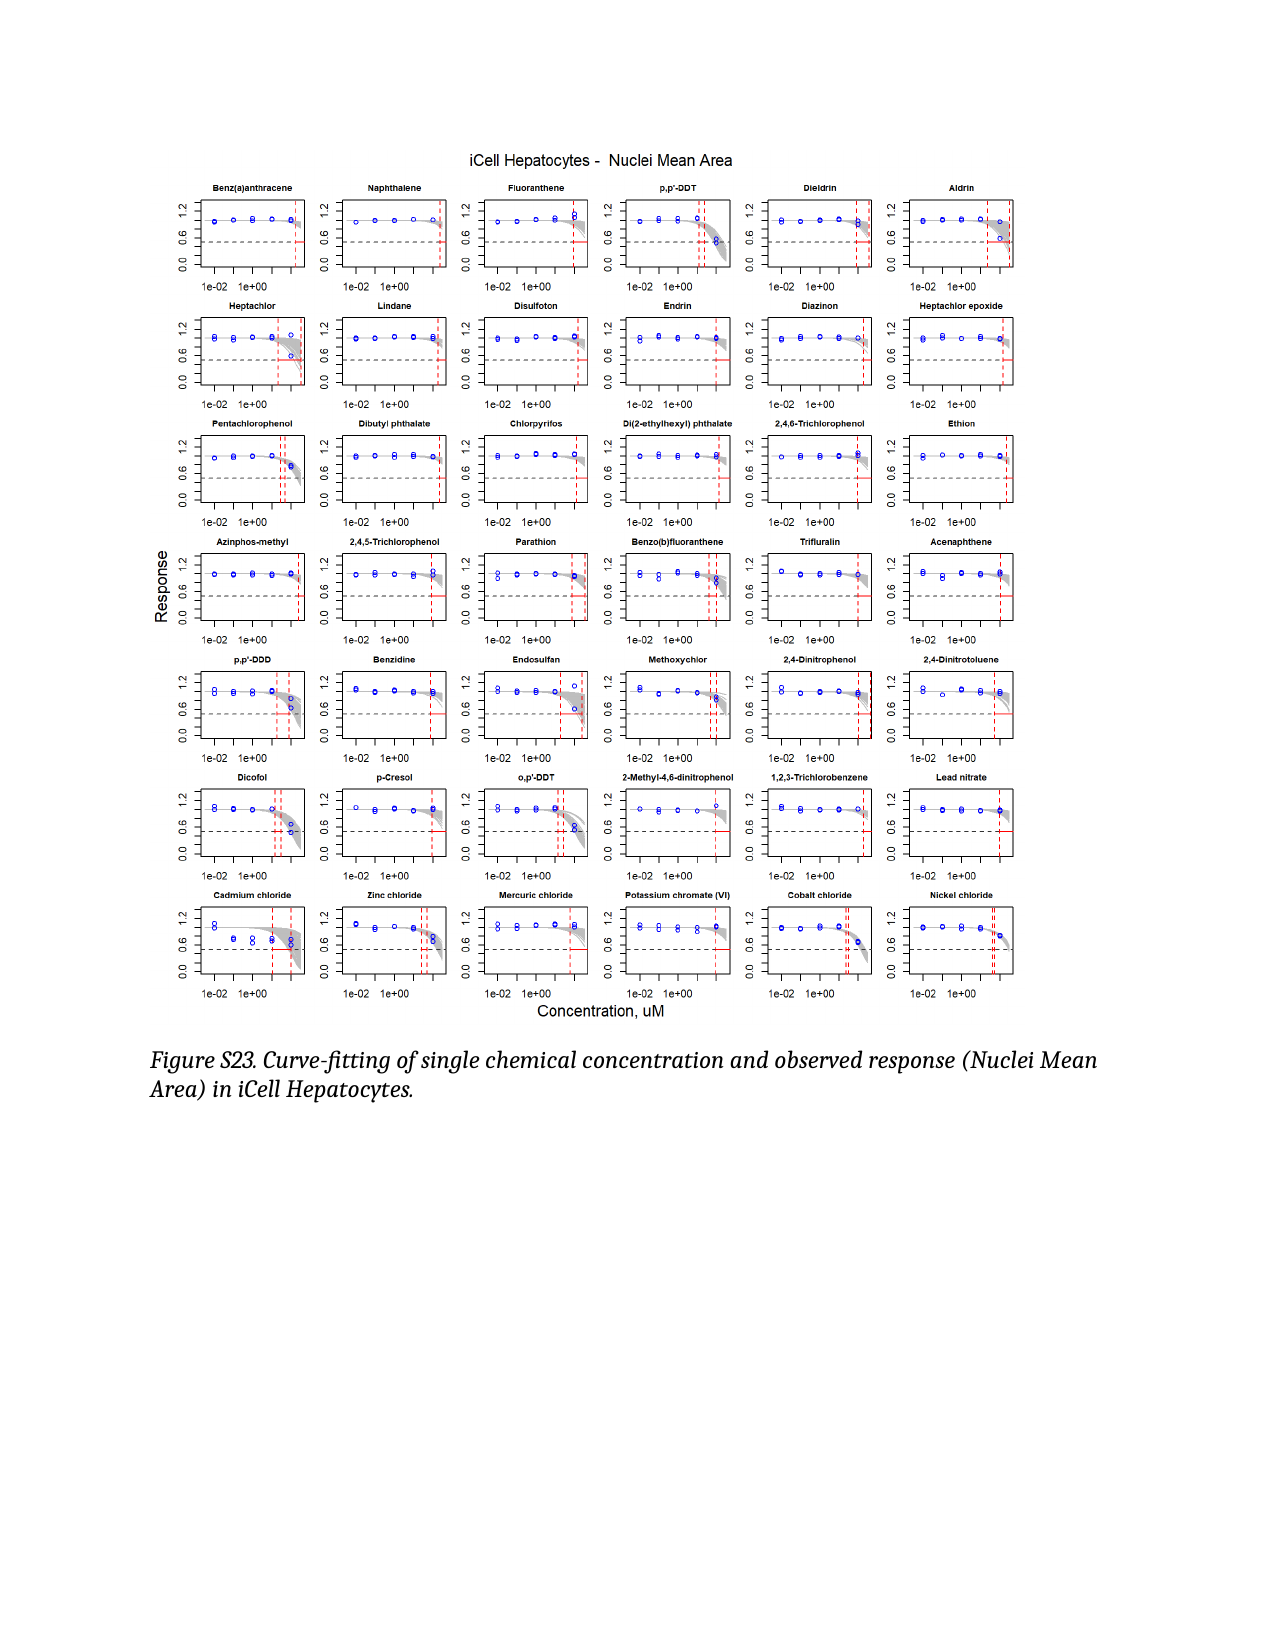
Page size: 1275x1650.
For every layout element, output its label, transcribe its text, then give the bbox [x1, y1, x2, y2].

text Figure S23. Curve-fitting of single chemical concentration and observed response (Nuclei Mean Area) in iCell Hepatocytes. [150, 1046, 1125, 1103]
picture [150, 150, 1025, 1025]
